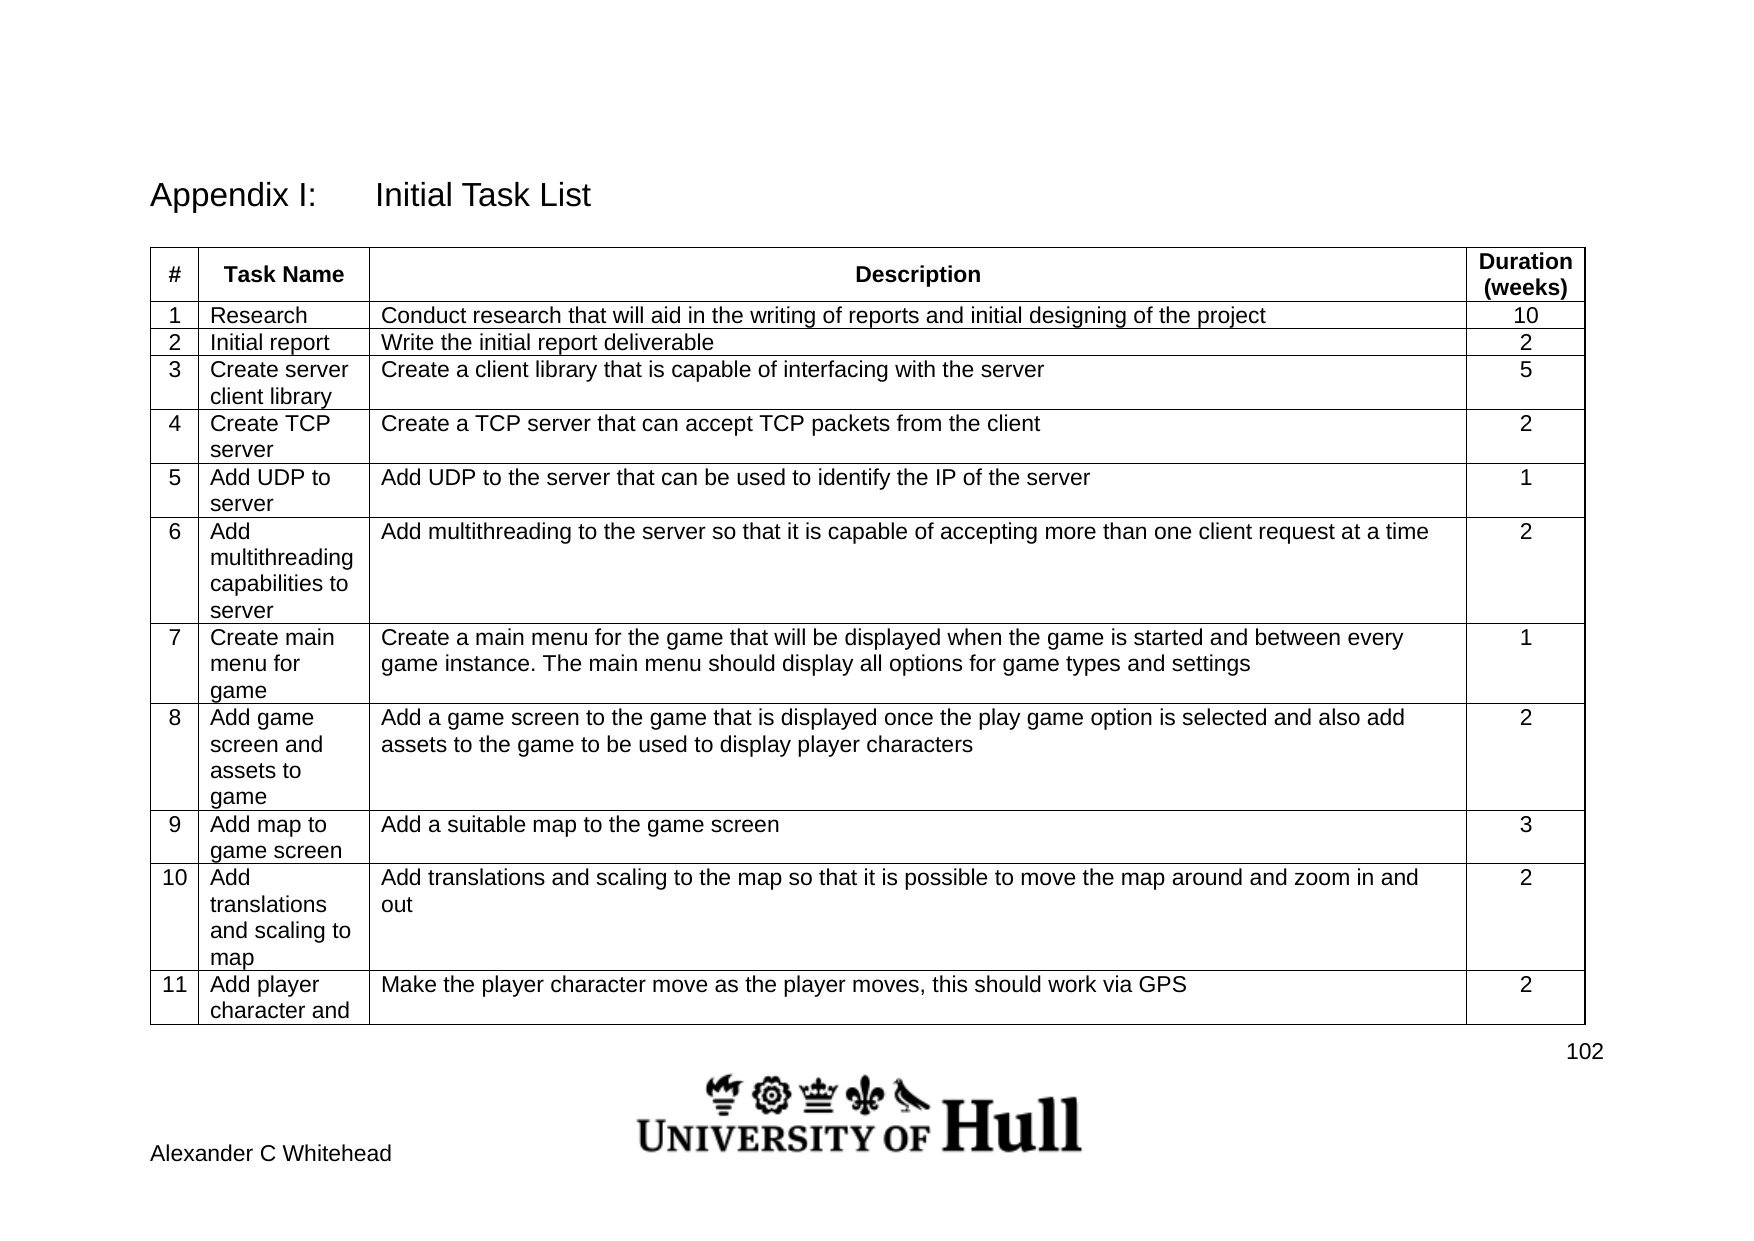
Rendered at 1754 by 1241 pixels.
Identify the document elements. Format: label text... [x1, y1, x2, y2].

table_cell 2 [1467, 864, 1584, 970]
table_cell Add map to game screen [199, 811, 369, 863]
table_cell Create a main menu for the game that will be displayed when the game is started and between every game instance. The main menu should display all options for game types and settings [370, 624, 1466, 703]
table_cell Initial report [199, 329, 369, 355]
table_cell 2 [151, 329, 198, 355]
table_cell Create a client library that is capable of interfacing with the server [370, 356, 1466, 409]
table_cell 8 [151, 704, 198, 809]
table_cell 10 [1467, 302, 1584, 328]
table_cell Add translations and scaling to map [199, 864, 369, 970]
table_cell Add UDP to the server that can be used to identify the IP of the server [370, 464, 1466, 517]
table_cell Create main menu for game [199, 624, 369, 703]
table_cell 1 [151, 302, 198, 328]
table_cell 11 [151, 971, 198, 1023]
table_cell Write the initial report deliverable [370, 329, 1466, 355]
table_cell Add player character and movements to map [199, 971, 369, 1023]
table_cell 2 [1467, 329, 1584, 355]
table_cell Add multithreading capabilities to server [199, 518, 369, 623]
table_header Description [370, 248, 1466, 301]
table_cell 2 [1467, 704, 1584, 809]
table_cell Add a suitable map to the game screen [370, 811, 1466, 863]
table_header Task Name [199, 248, 369, 301]
table_cell 10 [151, 864, 198, 970]
table_cell Research [199, 302, 369, 328]
table_cell Add a game screen to the game that is displayed once the play game option is selected and also add assets to the game to be used to display player characters [370, 704, 1466, 809]
table_header Duration (weeks) [1467, 248, 1584, 301]
table_cell 2 [1467, 518, 1584, 623]
table_cell Add translations and scaling to the map so that it is possible to move the map around and zoom in and out [370, 864, 1466, 970]
table_cell Create a TCP server that can accept TCP packets from the client [370, 410, 1466, 463]
table_cell 1 [1467, 624, 1584, 703]
table_cell Create TCP server [199, 410, 369, 463]
table_cell 1 [1467, 464, 1584, 517]
table_cell 5 [151, 464, 198, 517]
table_cell Make the player character move as the player moves, this should work via GPS [370, 971, 1466, 1023]
table_cell 2 [1467, 971, 1584, 1023]
table_cell 9 [151, 811, 198, 863]
table_header # [151, 248, 198, 301]
table_cell Add UDP to server [199, 464, 369, 517]
table_cell Create server client library [199, 356, 369, 409]
table_cell Add game screen and assets to game [199, 704, 369, 809]
subtitle Initial Task List [150, 175, 1604, 213]
table_cell 4 [151, 410, 198, 463]
table_cell 2 [1467, 410, 1584, 463]
table_cell 3 [151, 356, 198, 409]
table_cell Conduct research that will aid in the writing of reports and initial designing of the project [370, 302, 1466, 328]
picture [630, 1064, 1091, 1162]
table_cell 5 [1467, 356, 1584, 409]
table_cell 6 [151, 518, 198, 623]
table_cell 3 [1467, 811, 1584, 863]
table_cell Add multithreading to the server so that it is capable of accepting more than one client request at a time [370, 518, 1466, 623]
table_cell 7 [151, 624, 198, 703]
